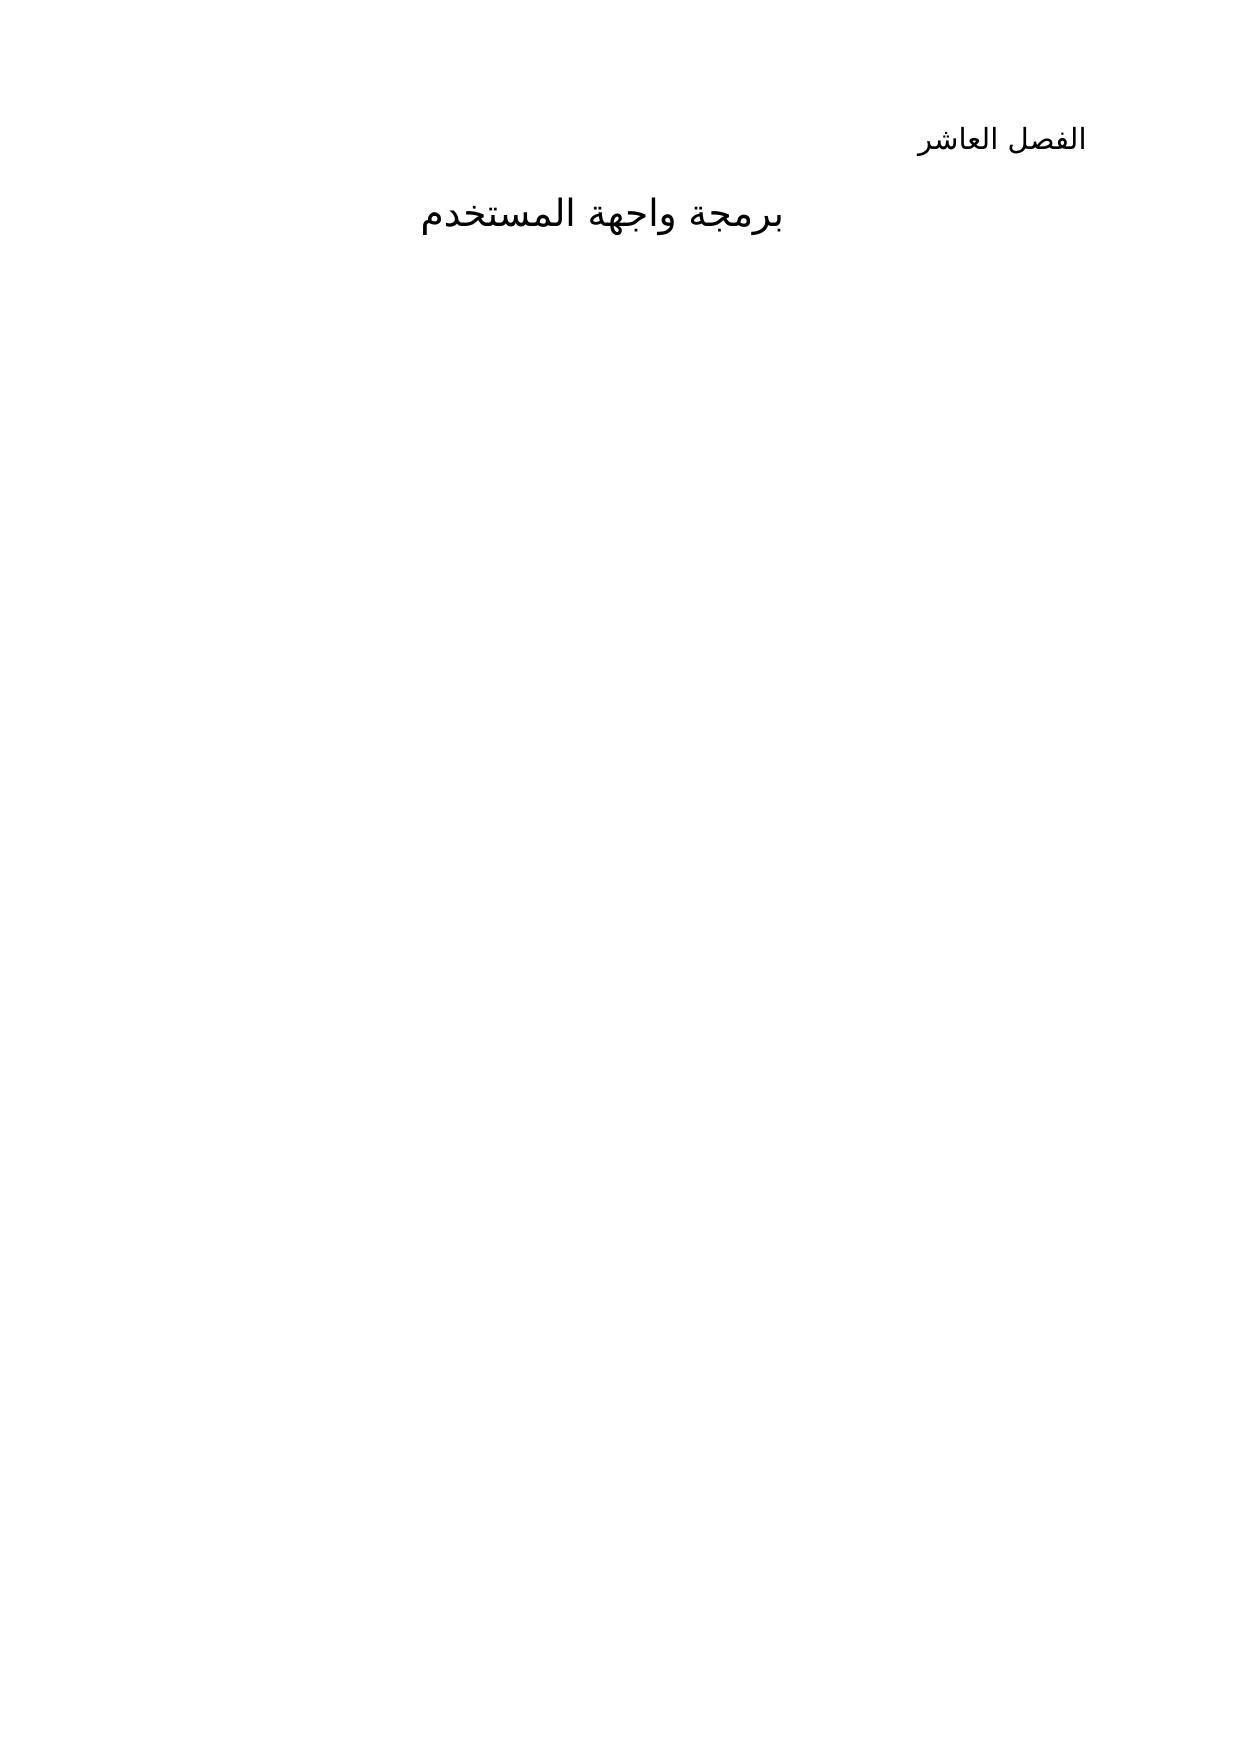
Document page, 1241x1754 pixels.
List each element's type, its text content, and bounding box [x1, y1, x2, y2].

subtitle الفصل العاشر [118, 122, 1087, 156]
subtitle برمجة واجهة المستخدم [118, 191, 1087, 235]
